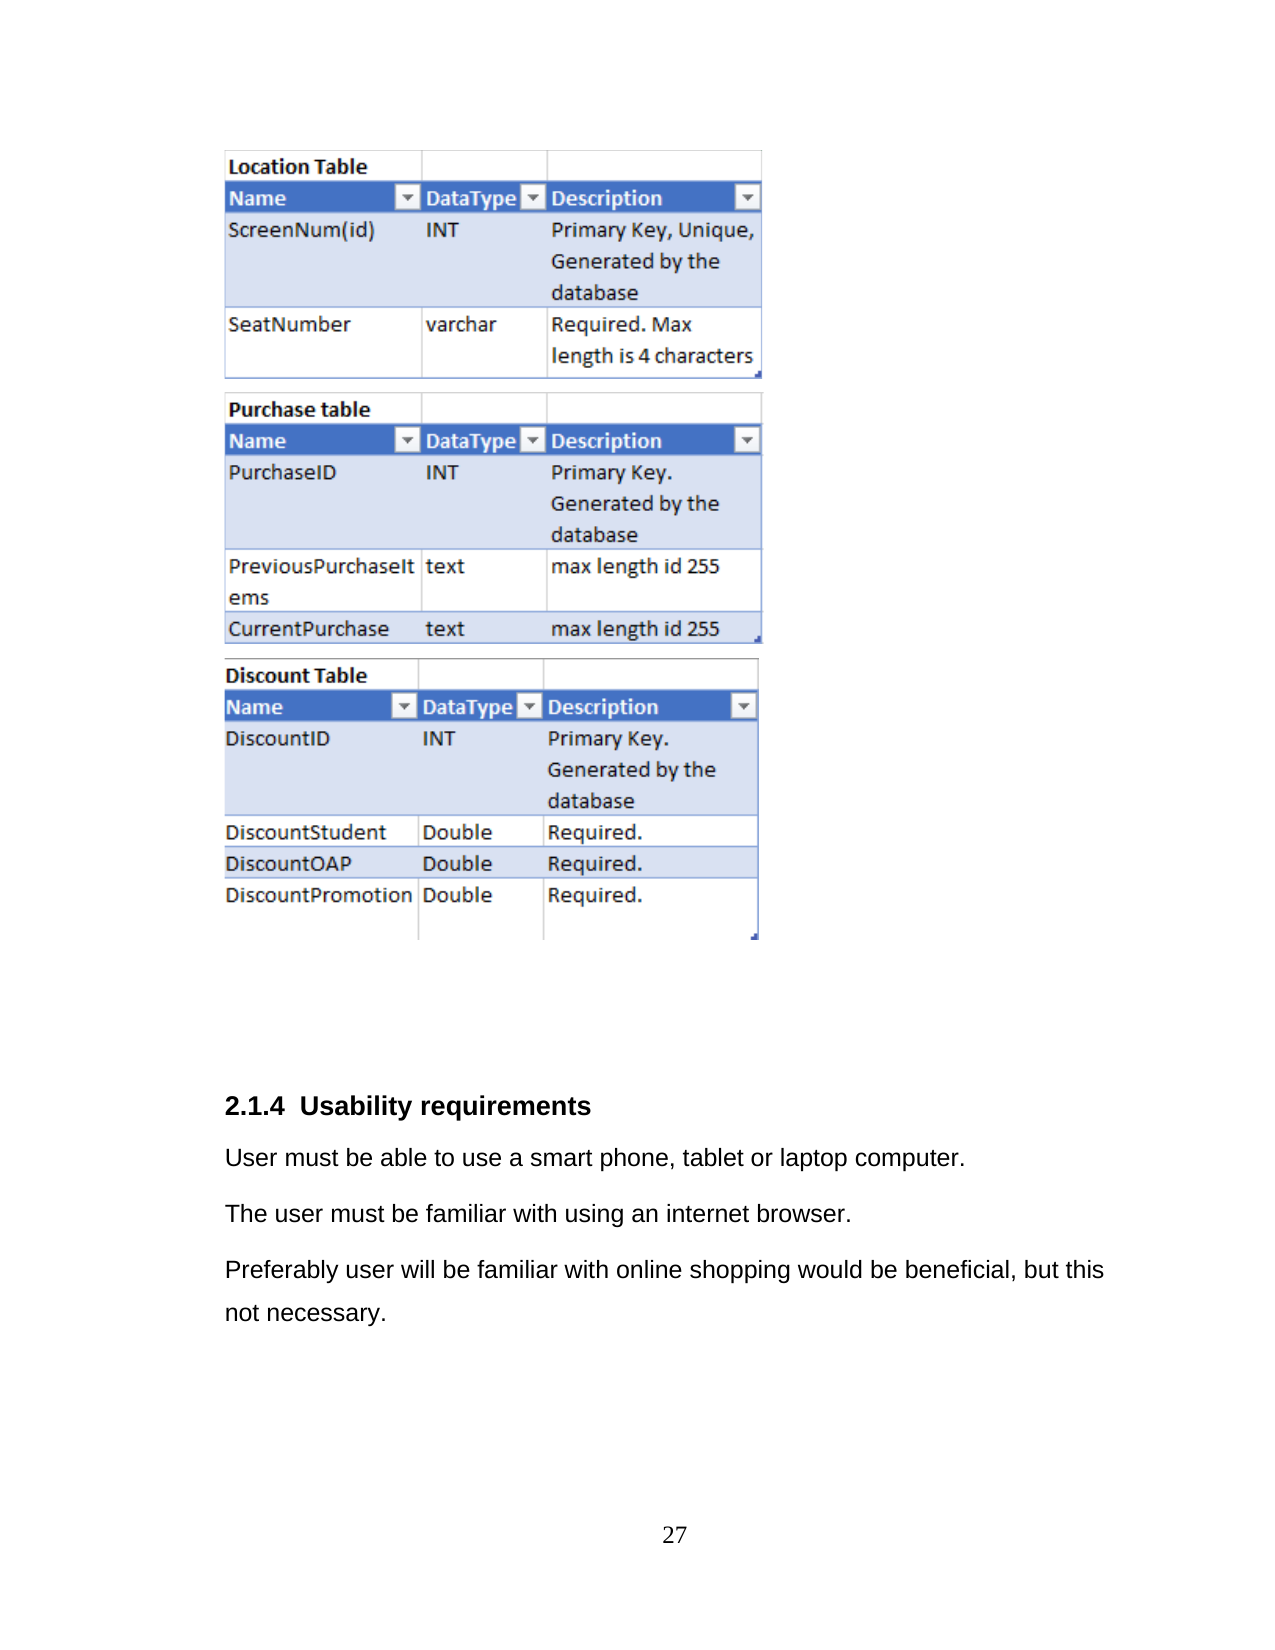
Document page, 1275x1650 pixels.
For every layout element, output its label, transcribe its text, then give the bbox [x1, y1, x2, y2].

text User must be able to use a smart phone, tablet or laptop computer. [224, 1143, 1125, 1172]
text The user must be familiar with using an internet browser. [224, 1199, 1125, 1228]
picture [224, 658, 759, 940]
text Preferably user will be familiar with online shopping would be beneficial, but this not necessary. [224, 1255, 1125, 1327]
picture [224, 150, 763, 379]
subtitle Usability requirements [224, 1090, 1125, 1122]
picture [224, 392, 764, 644]
